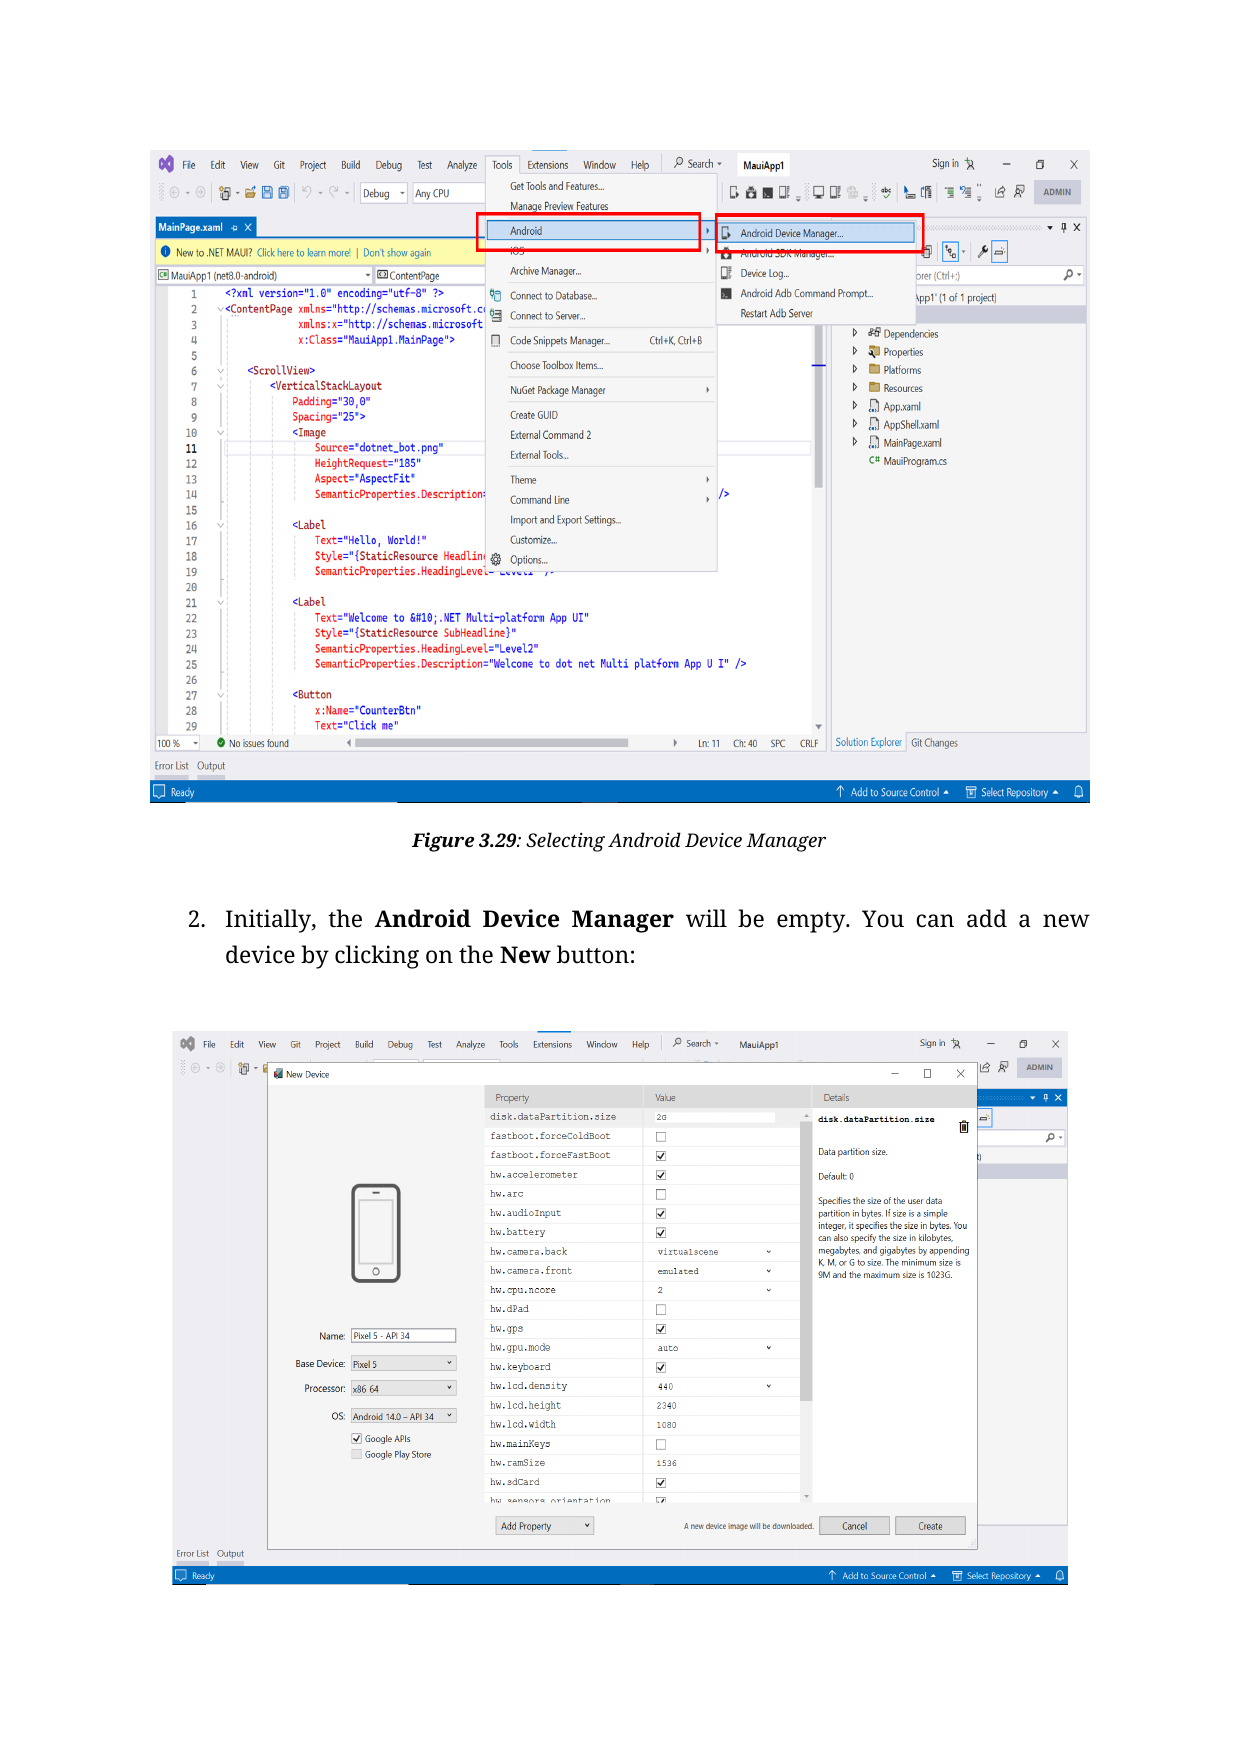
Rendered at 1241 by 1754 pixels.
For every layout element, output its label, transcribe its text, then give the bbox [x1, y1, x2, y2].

text Figure 3.29: Selecting Android Device Manager [150, 827, 1090, 853]
list Initially, the Android Device Manager will be empty. You can add a new device by clicking on the New button: [187, 903, 1090, 970]
picture [150, 150, 1090, 803]
picture [172, 1031, 1068, 1585]
